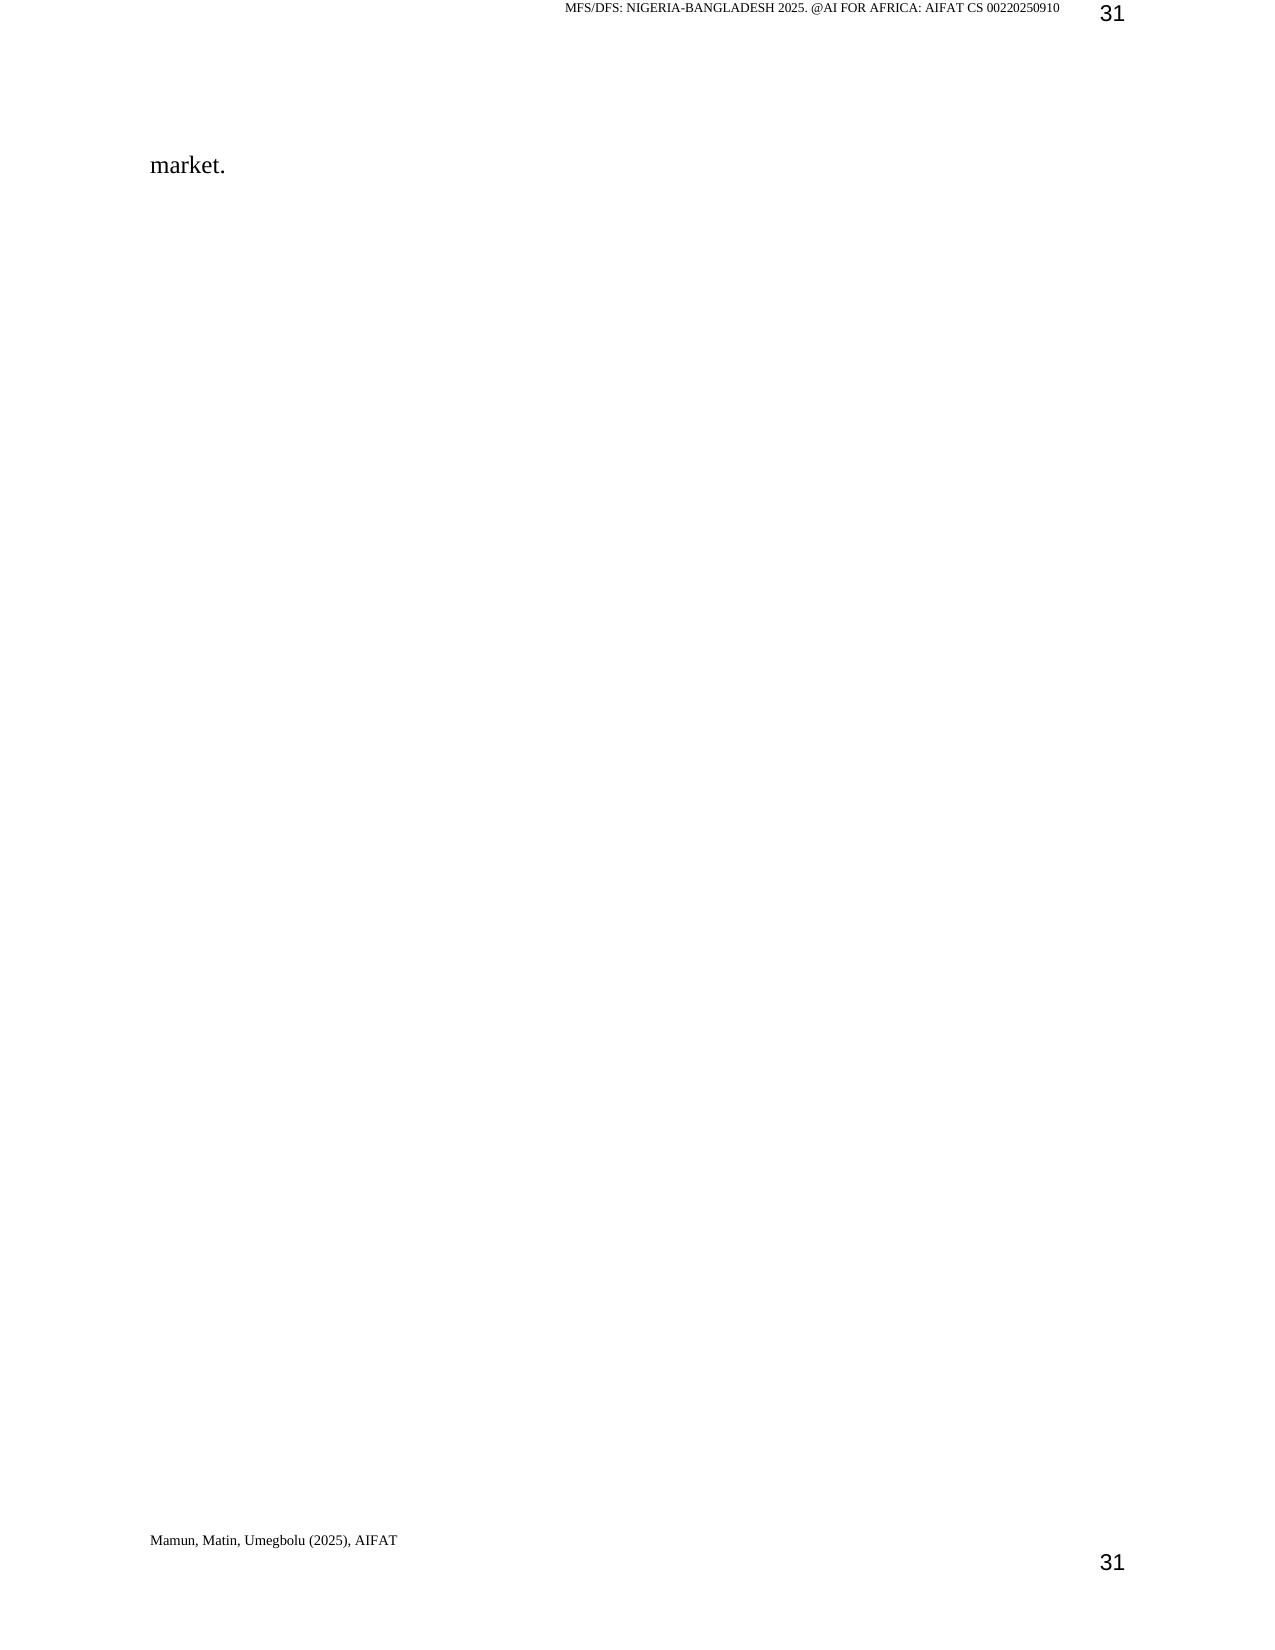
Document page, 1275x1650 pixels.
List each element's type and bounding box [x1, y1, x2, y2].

text [150, 150, 1125, 179]
